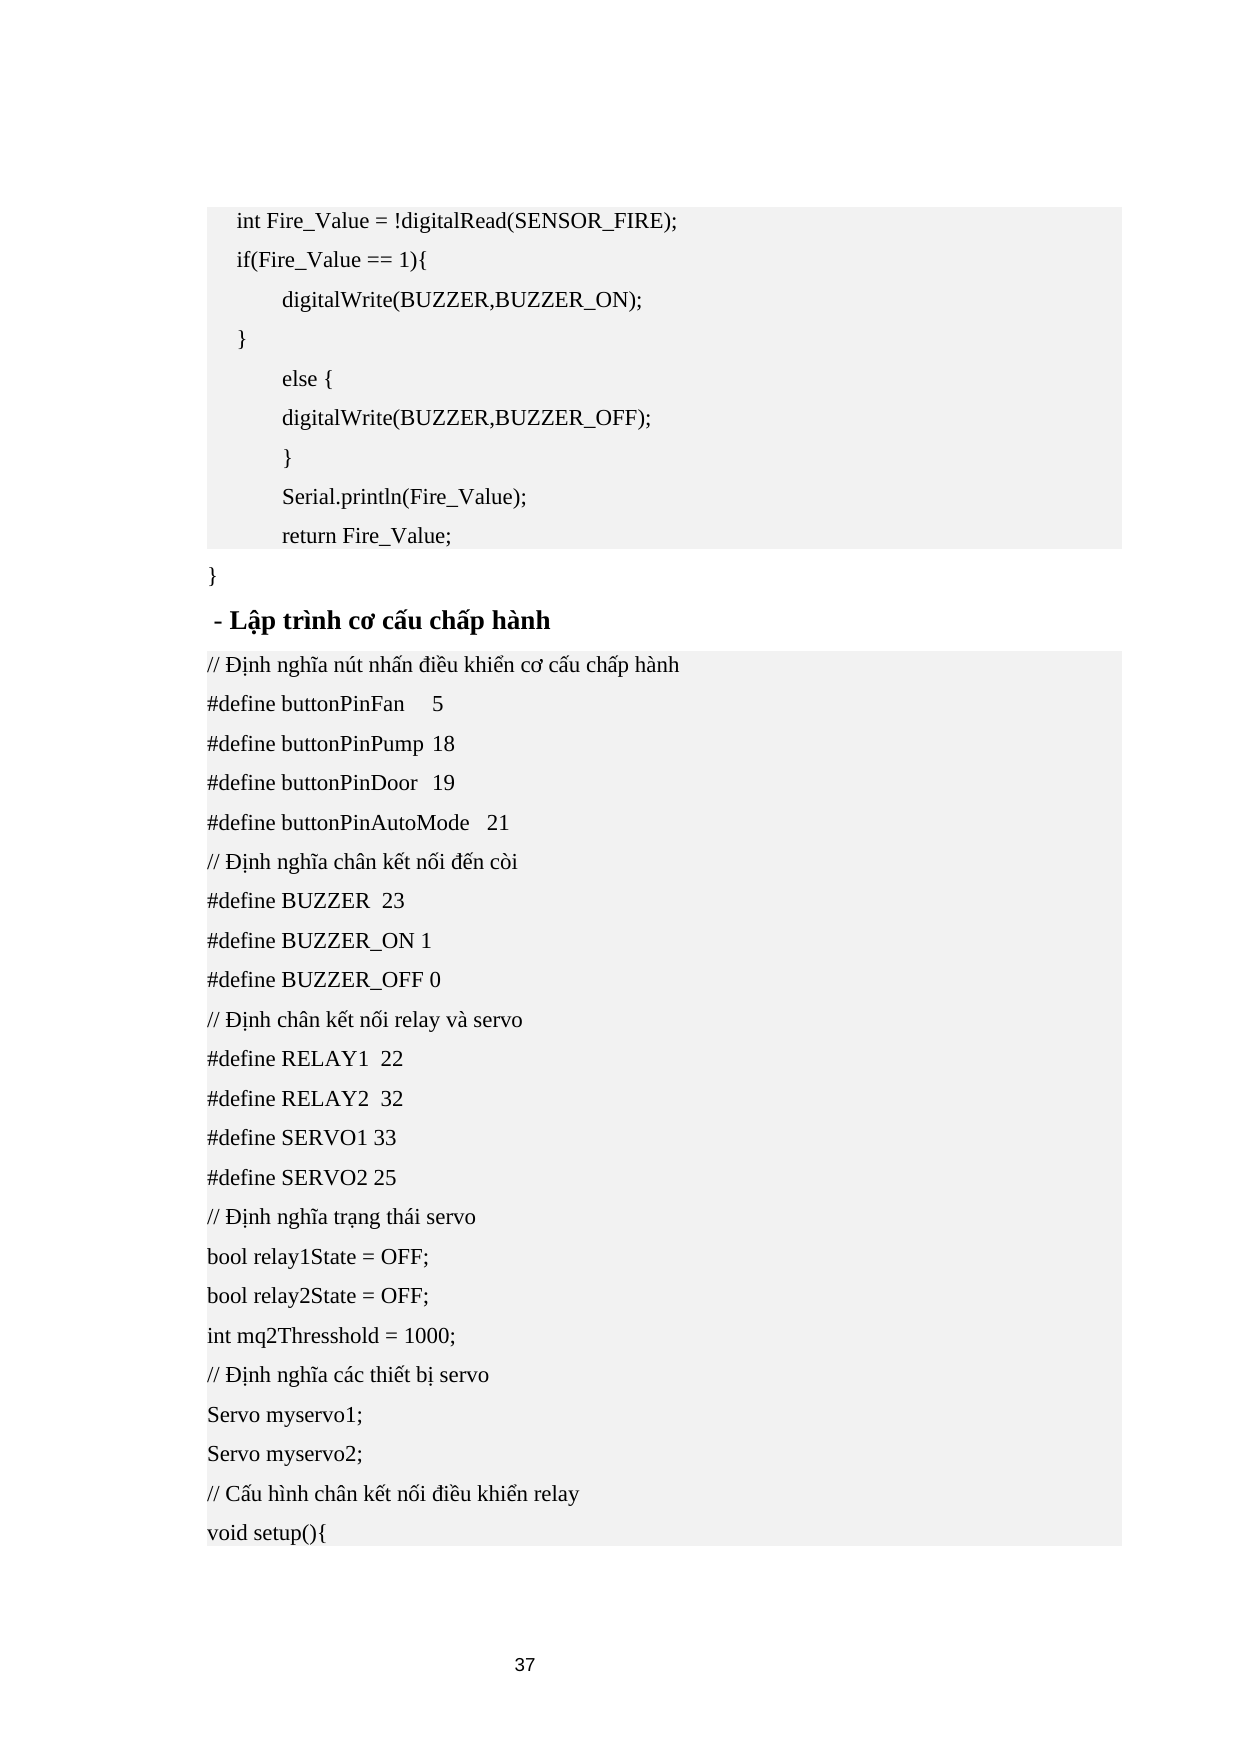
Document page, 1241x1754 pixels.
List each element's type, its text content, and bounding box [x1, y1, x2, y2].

text bool relay2State = OFF; [207, 1282, 1122, 1309]
text #define buttonPinAutoMode 21 [207, 808, 1122, 835]
text Servo myservo1; [207, 1401, 1122, 1427]
text void setup(){ [207, 1519, 1122, 1546]
text #define BUZZER_ON 1 [207, 927, 1122, 953]
text digitalWrite(BUZZER,BUZZER_ON); [207, 286, 1122, 312]
text // Định chân kết nối relay và servo [207, 1006, 1122, 1032]
text #define buttonPinPump 18 [207, 729, 1122, 756]
text // Định nghĩa trạng thái servo [207, 1203, 1122, 1230]
text } - Lập trình cơ cấu chấp hành [207, 562, 1122, 635]
text bool relay1State = OFF; [207, 1243, 1122, 1269]
text #define BUZZER_OFF 0 [207, 966, 1122, 993]
text #define RELAY2 32 [207, 1085, 1122, 1111]
text #define buttonPinFan 5 [207, 690, 1122, 716]
text else { [207, 365, 1122, 391]
text return Fire_Value; [207, 523, 1122, 549]
text } [207, 444, 1122, 470]
text if(Fire_Value == 1){ [207, 246, 1122, 273]
text // Định nghĩa các thiết bị servo [207, 1361, 1122, 1388]
text } [207, 325, 1122, 352]
text int mq2Thresshold = 1000; [207, 1322, 1122, 1348]
text #define SERVO1 33 [207, 1124, 1122, 1151]
text #define RELAY1 22 [207, 1045, 1122, 1072]
text #define SERVO2 25 [207, 1164, 1122, 1190]
text int Fire_Value = !digitalRead(SENSOR_FIRE); [207, 207, 1122, 233]
text #define buttonPinDoor 19 [207, 769, 1122, 795]
text // Định nghĩa nút nhấn điều khiển cơ cấu chấp hành [207, 651, 1122, 677]
text // Định nghĩa chân kết nối đến còi [207, 848, 1122, 874]
text #define BUZZER 23 [207, 887, 1122, 914]
text digitalWrite(BUZZER,BUZZER_OFF); [207, 404, 1122, 431]
text // Cấu hình chân kết nối điều khiển relay [207, 1480, 1122, 1506]
text Servo myservo2; [207, 1440, 1122, 1467]
text Serial.println(Fire_Value); [207, 483, 1122, 509]
